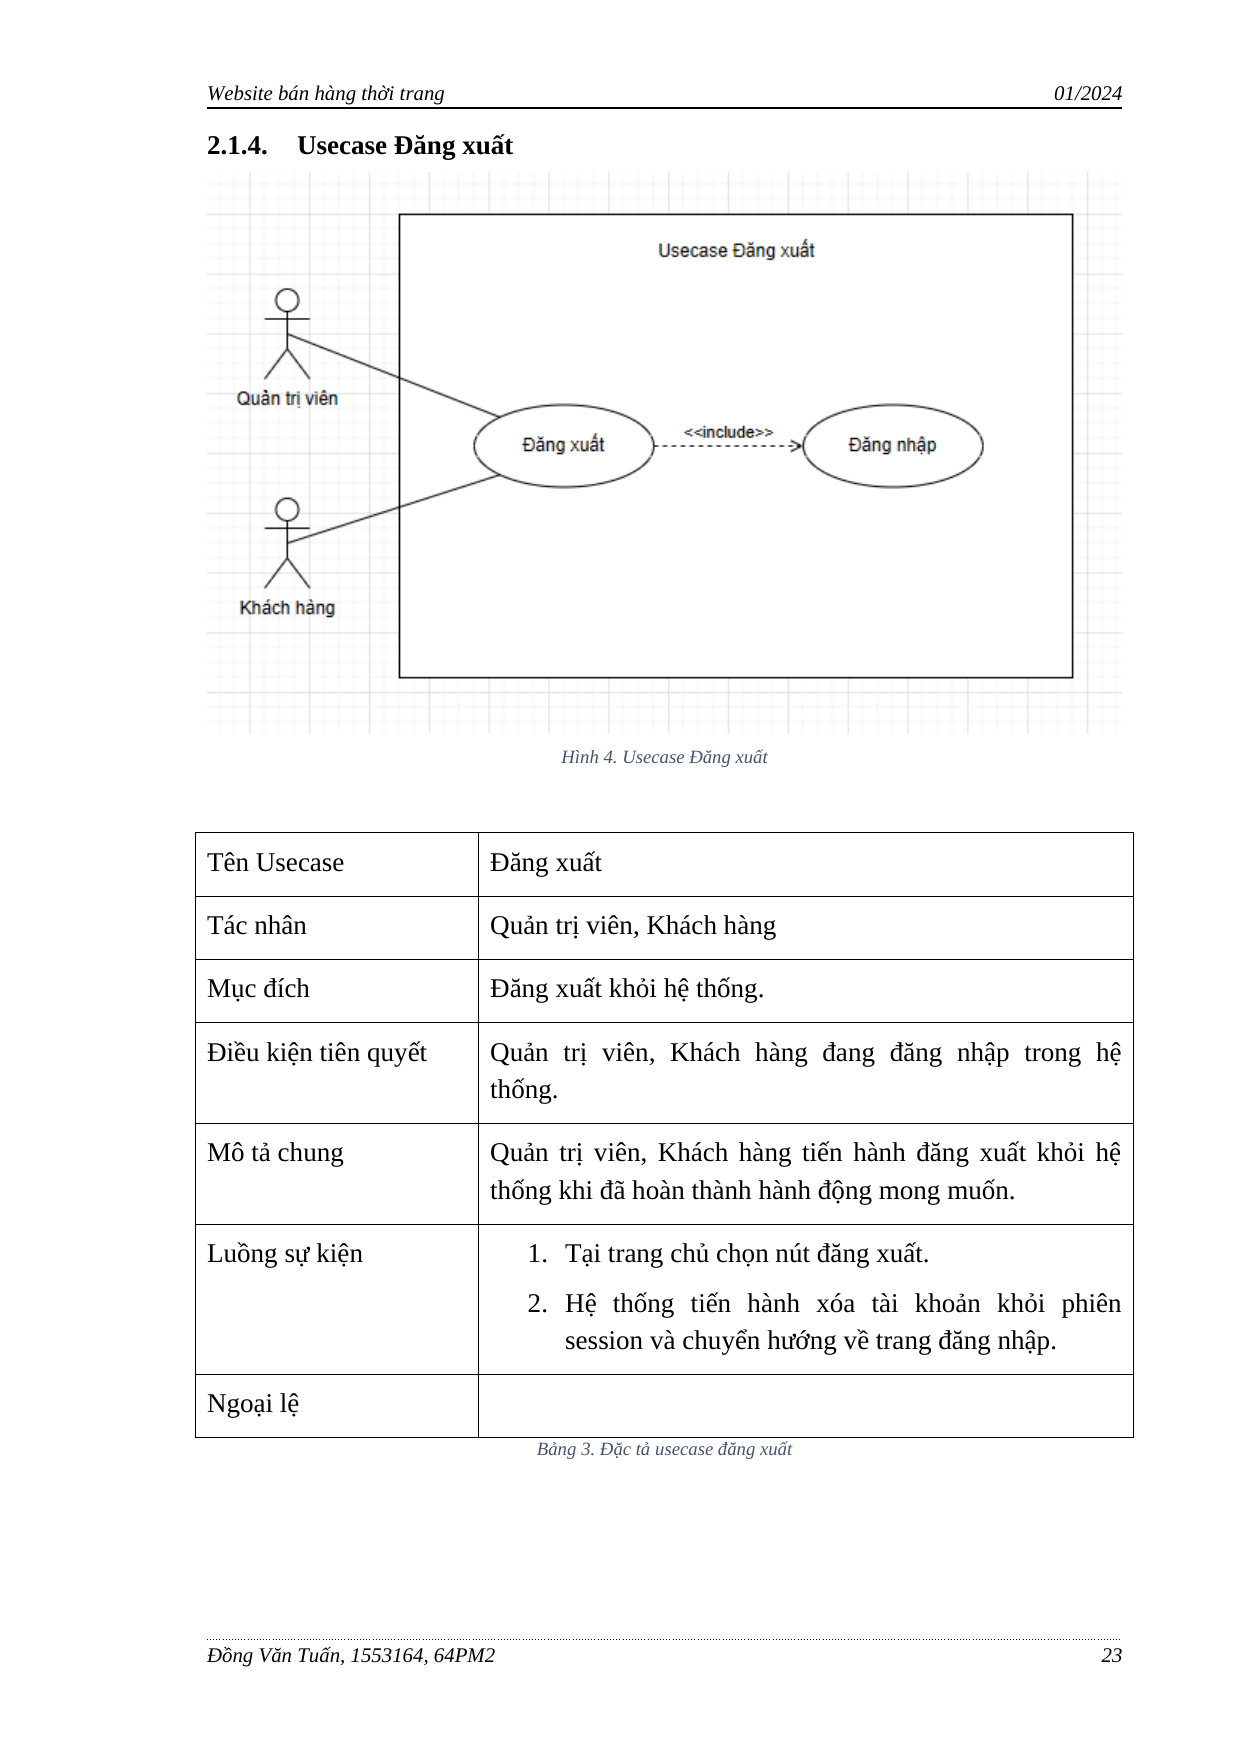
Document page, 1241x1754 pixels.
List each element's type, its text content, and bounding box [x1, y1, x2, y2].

table_cell Quản trị viên, Khách hàng [479, 897, 1133, 959]
table_cell [479, 1375, 1133, 1437]
subtitle Usecase Đăng xuất [207, 129, 1122, 160]
table_cell Mục đích [196, 960, 478, 1022]
picture [206, 172, 1123, 734]
table_cell Tại trang chủ chọn nút đăng xuất. Hệ thống tiến hành xóa tài khoản khỏi phiên session và chuyển hướng về trang đăng nhập. [479, 1225, 1133, 1374]
table_cell Mô tả chung [196, 1124, 478, 1223]
table_header Tên Usecase [196, 833, 478, 896]
table_header Đăng xuất [479, 833, 1133, 896]
table_cell Điều kiện tiên quyết [196, 1023, 478, 1123]
table_cell Tác nhân [196, 897, 478, 959]
table_cell Luồng sự kiện [196, 1225, 478, 1374]
table_cell Quản trị viên, Khách hàng tiến hành đăng xuất khỏi hệ thống khi đã hoàn thành hành động mong muốn. [479, 1124, 1133, 1223]
table_cell Quản trị viên, Khách hàng đang đăng nhập trong hệ thống. [479, 1023, 1133, 1123]
table_cell Ngoại lệ [196, 1375, 478, 1437]
table_cell Đăng xuất khỏi hệ thống. [479, 960, 1133, 1022]
